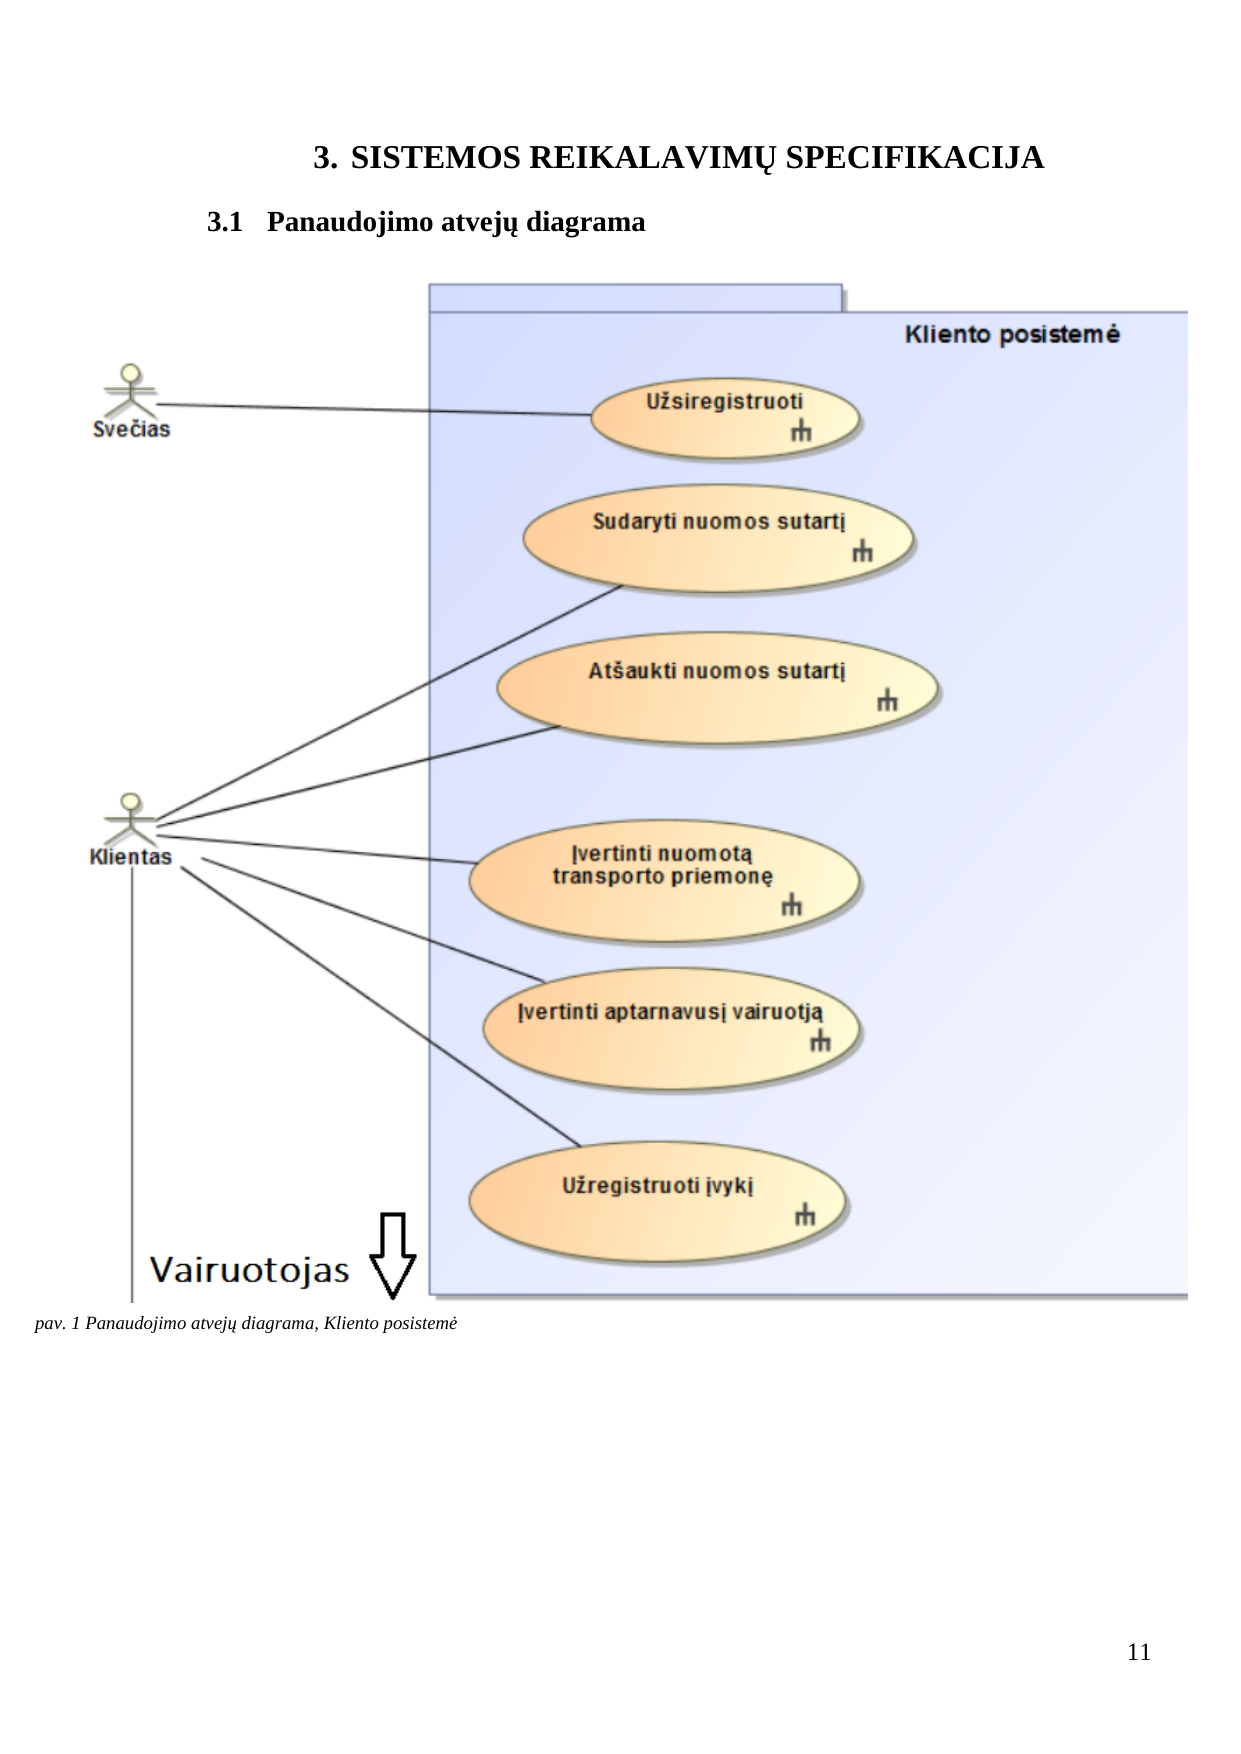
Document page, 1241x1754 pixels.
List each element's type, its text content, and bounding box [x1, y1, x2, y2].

subtitle Sistemos reikalavimų specifikacija [207, 137, 1152, 176]
picture [34, 279, 1187, 1302]
subtitle Panaudojimo atvejų diagrama [207, 204, 1152, 237]
